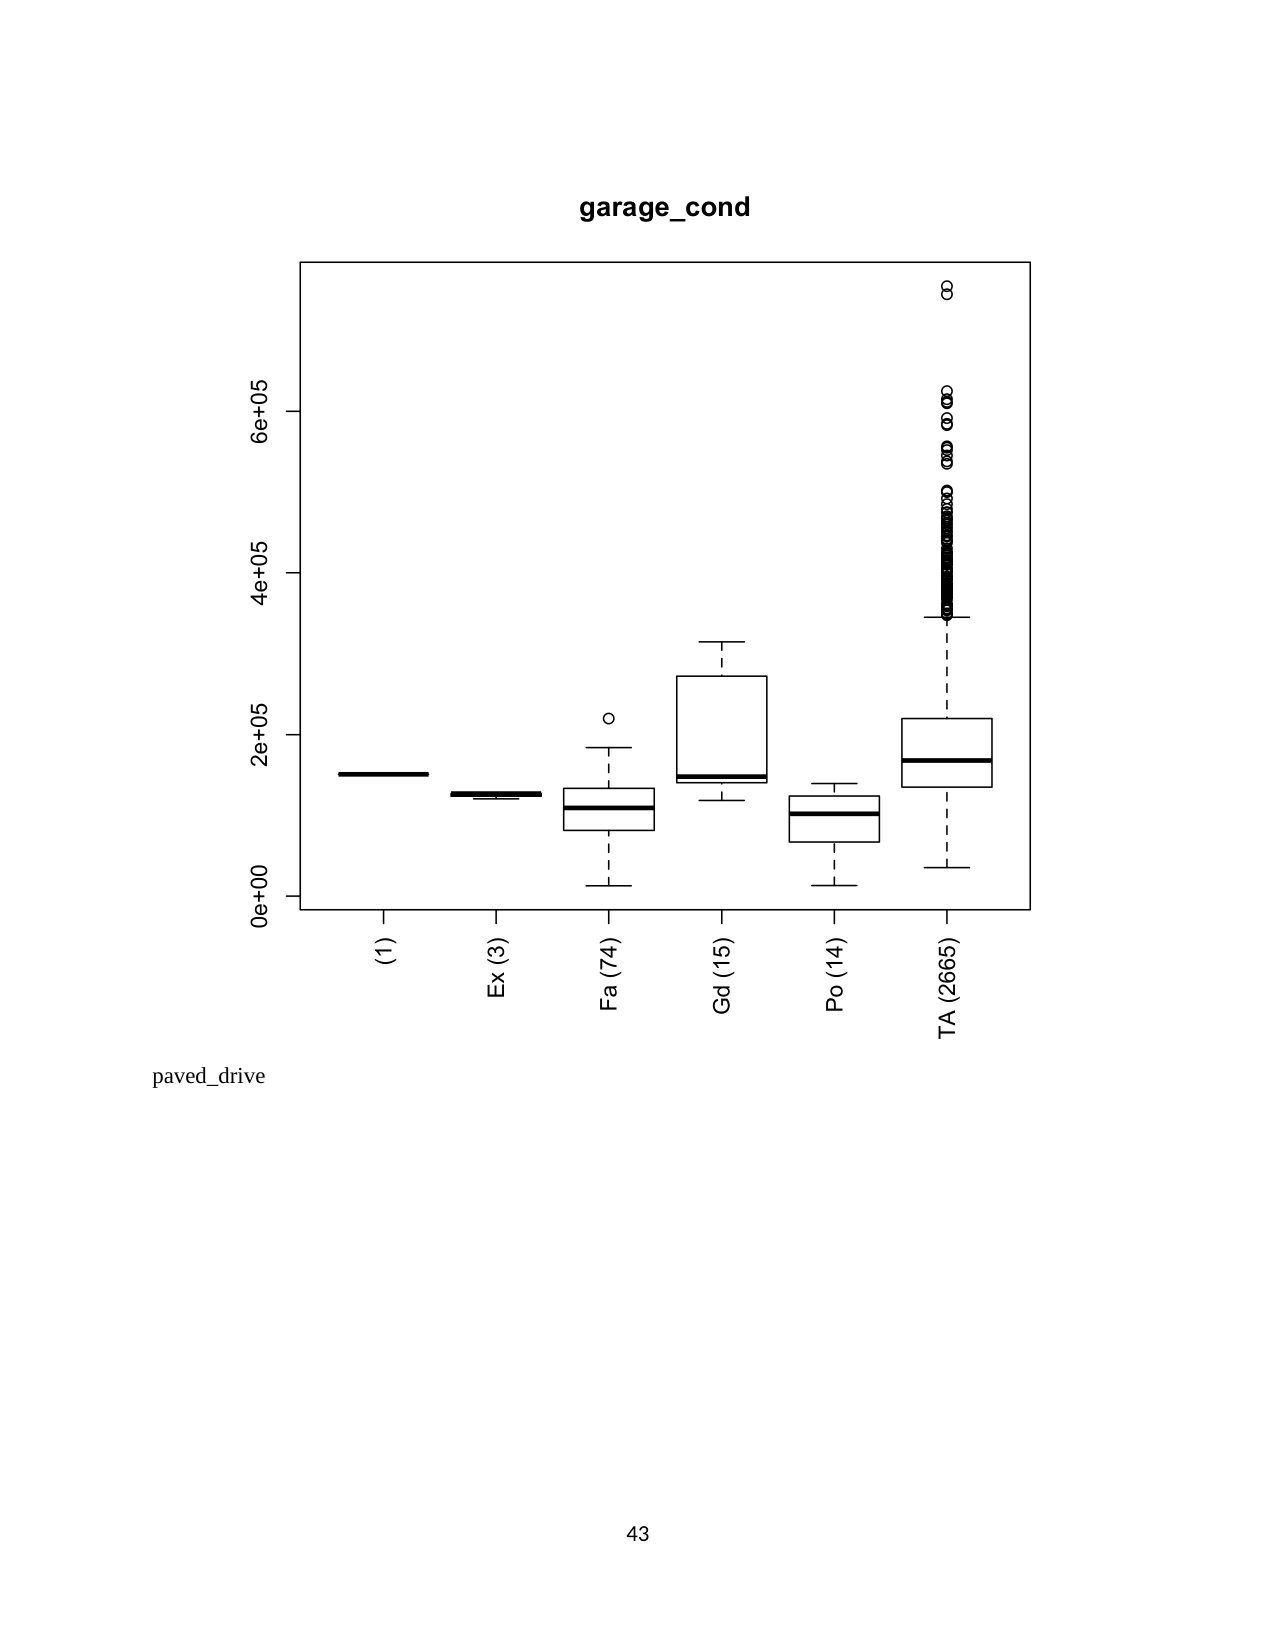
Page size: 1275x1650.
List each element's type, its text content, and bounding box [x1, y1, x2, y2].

text paved_drive [152, 1063, 1123, 1089]
picture [187, 150, 1088, 1050]
